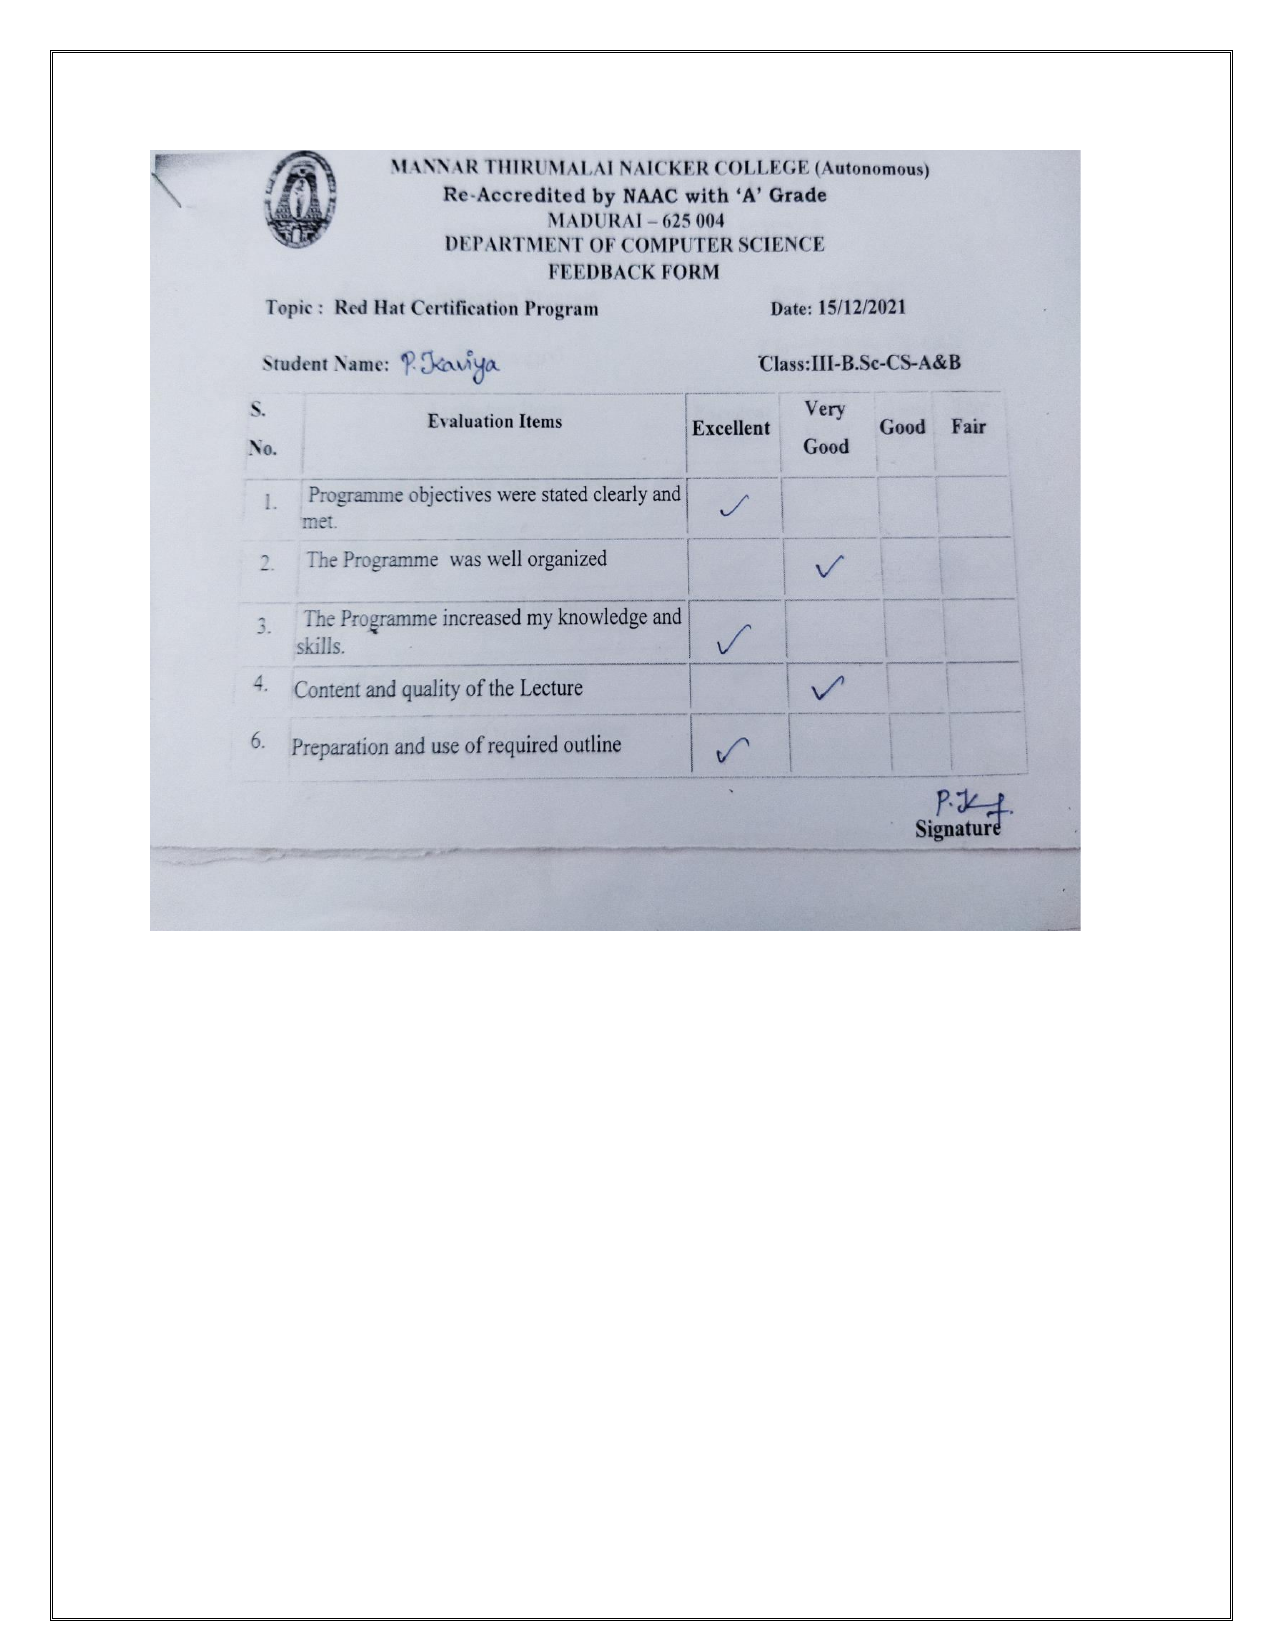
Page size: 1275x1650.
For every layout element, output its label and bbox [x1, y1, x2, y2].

picture [150, 150, 1081, 931]
